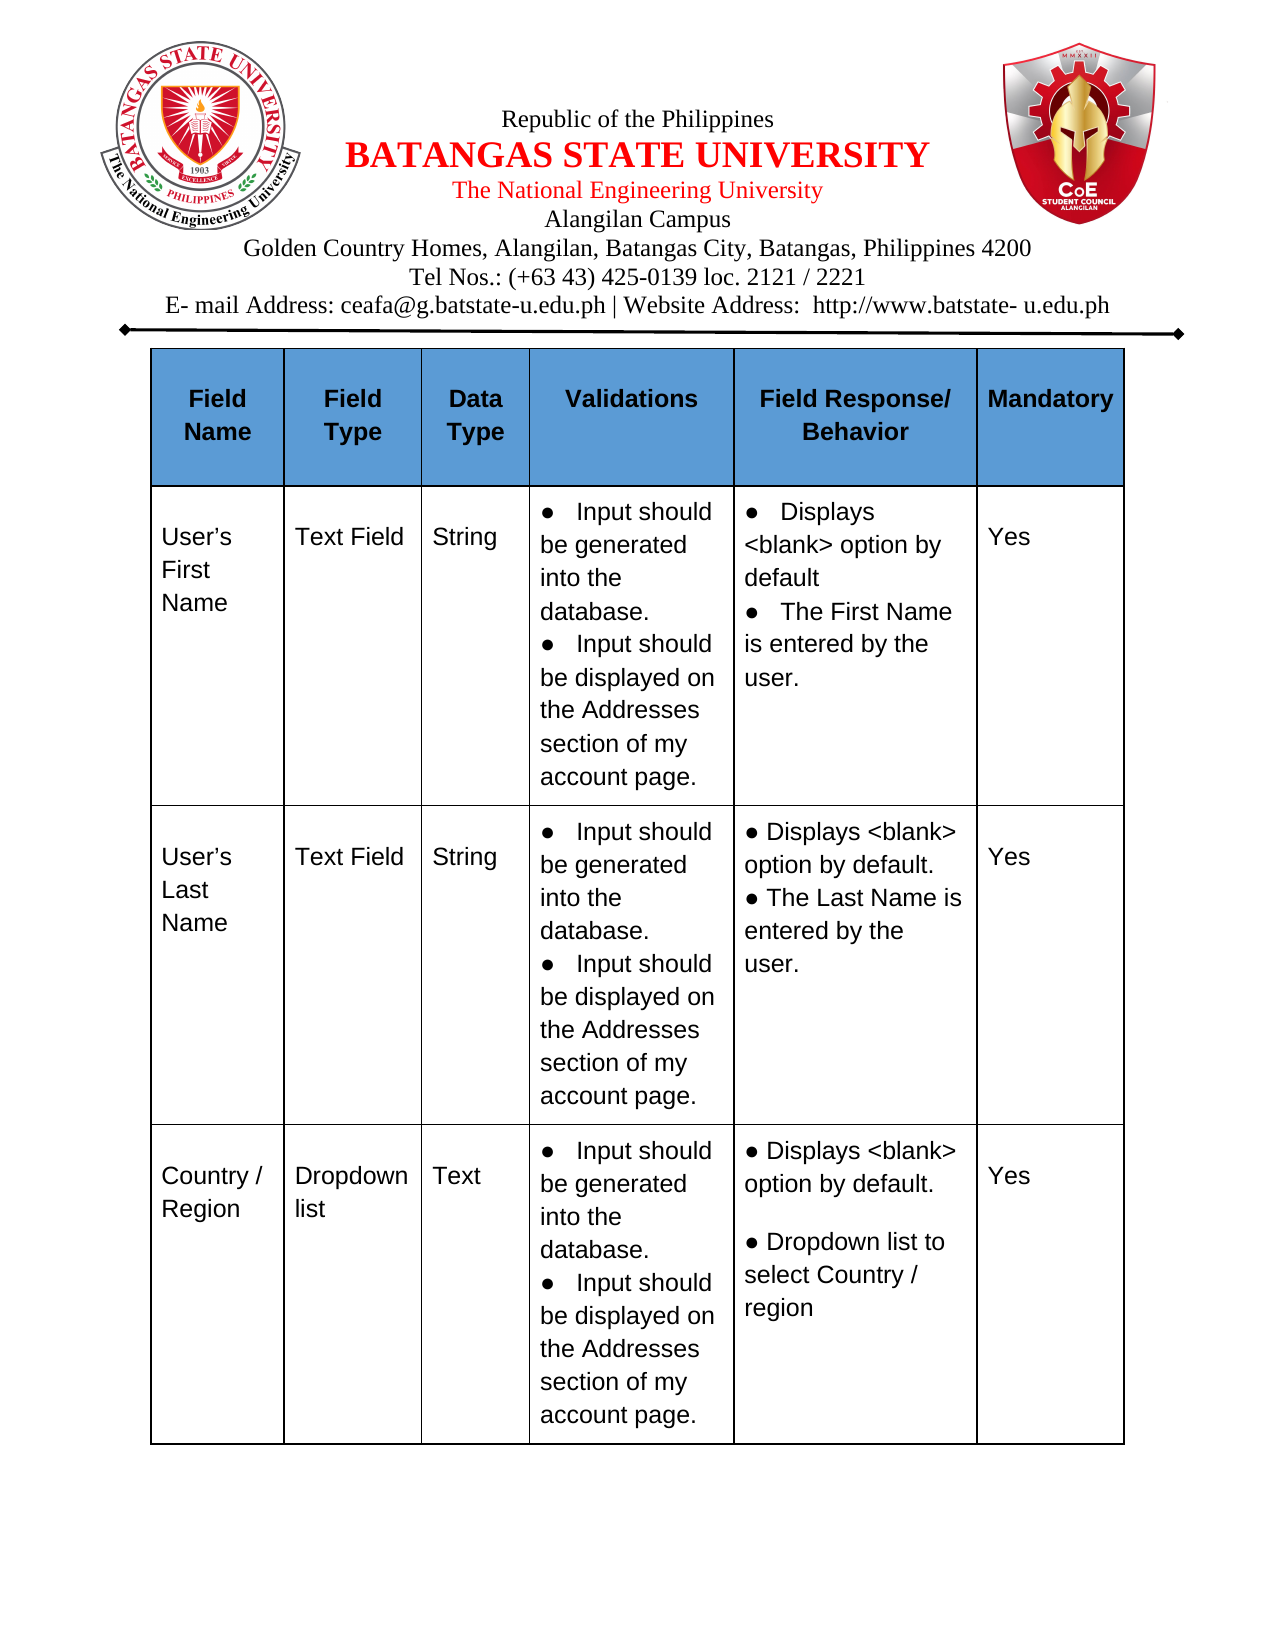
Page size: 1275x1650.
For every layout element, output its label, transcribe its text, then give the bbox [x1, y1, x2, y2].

table_cell User’s Last Name [152, 806, 283, 1124]
table_cell String [422, 806, 529, 1124]
table_cell Text Field [285, 487, 421, 804]
table_cell Yes [978, 1125, 1123, 1443]
picture [100, 41, 301, 230]
table_cell User’s First Name [152, 487, 283, 804]
table_cell Yes [978, 806, 1123, 1124]
table_cell ● Displays <blank> option by default ● The First Name is entered by the user. [735, 487, 976, 804]
table_header Field Type [285, 349, 421, 485]
table_cell ● Input should be generated into the database. ● Input should be displayed on the Addresses section of my account page. [530, 806, 733, 1124]
table_cell ● Displays <blank> option by default. ● Dropdown list to select Country / region [735, 1125, 976, 1443]
table_cell Dropdown list [285, 1125, 421, 1443]
table_cell Text [422, 1125, 529, 1443]
table_cell String [422, 487, 529, 804]
table_cell Country / Region [152, 1125, 283, 1443]
table_header Field Response/ Behavior [735, 349, 976, 485]
table_header Validations [530, 349, 733, 485]
table_header Mandatory [978, 349, 1123, 485]
table_cell ● Input should be generated into the database. ● Input should be displayed on the Addresses section of my account page. [530, 487, 733, 804]
table_header Field Name [152, 349, 283, 485]
picture [957, 12, 1204, 258]
table_cell Text Field [285, 806, 421, 1124]
table_header Data Type [422, 349, 529, 485]
table_cell ● Displays <blank> option by default. ● The Last Name is entered by the user. [735, 806, 976, 1124]
table_cell ● Input should be generated into the database. ● Input should be displayed on the Addresses section of my account page. [530, 1125, 733, 1443]
table_cell Yes [978, 487, 1123, 804]
